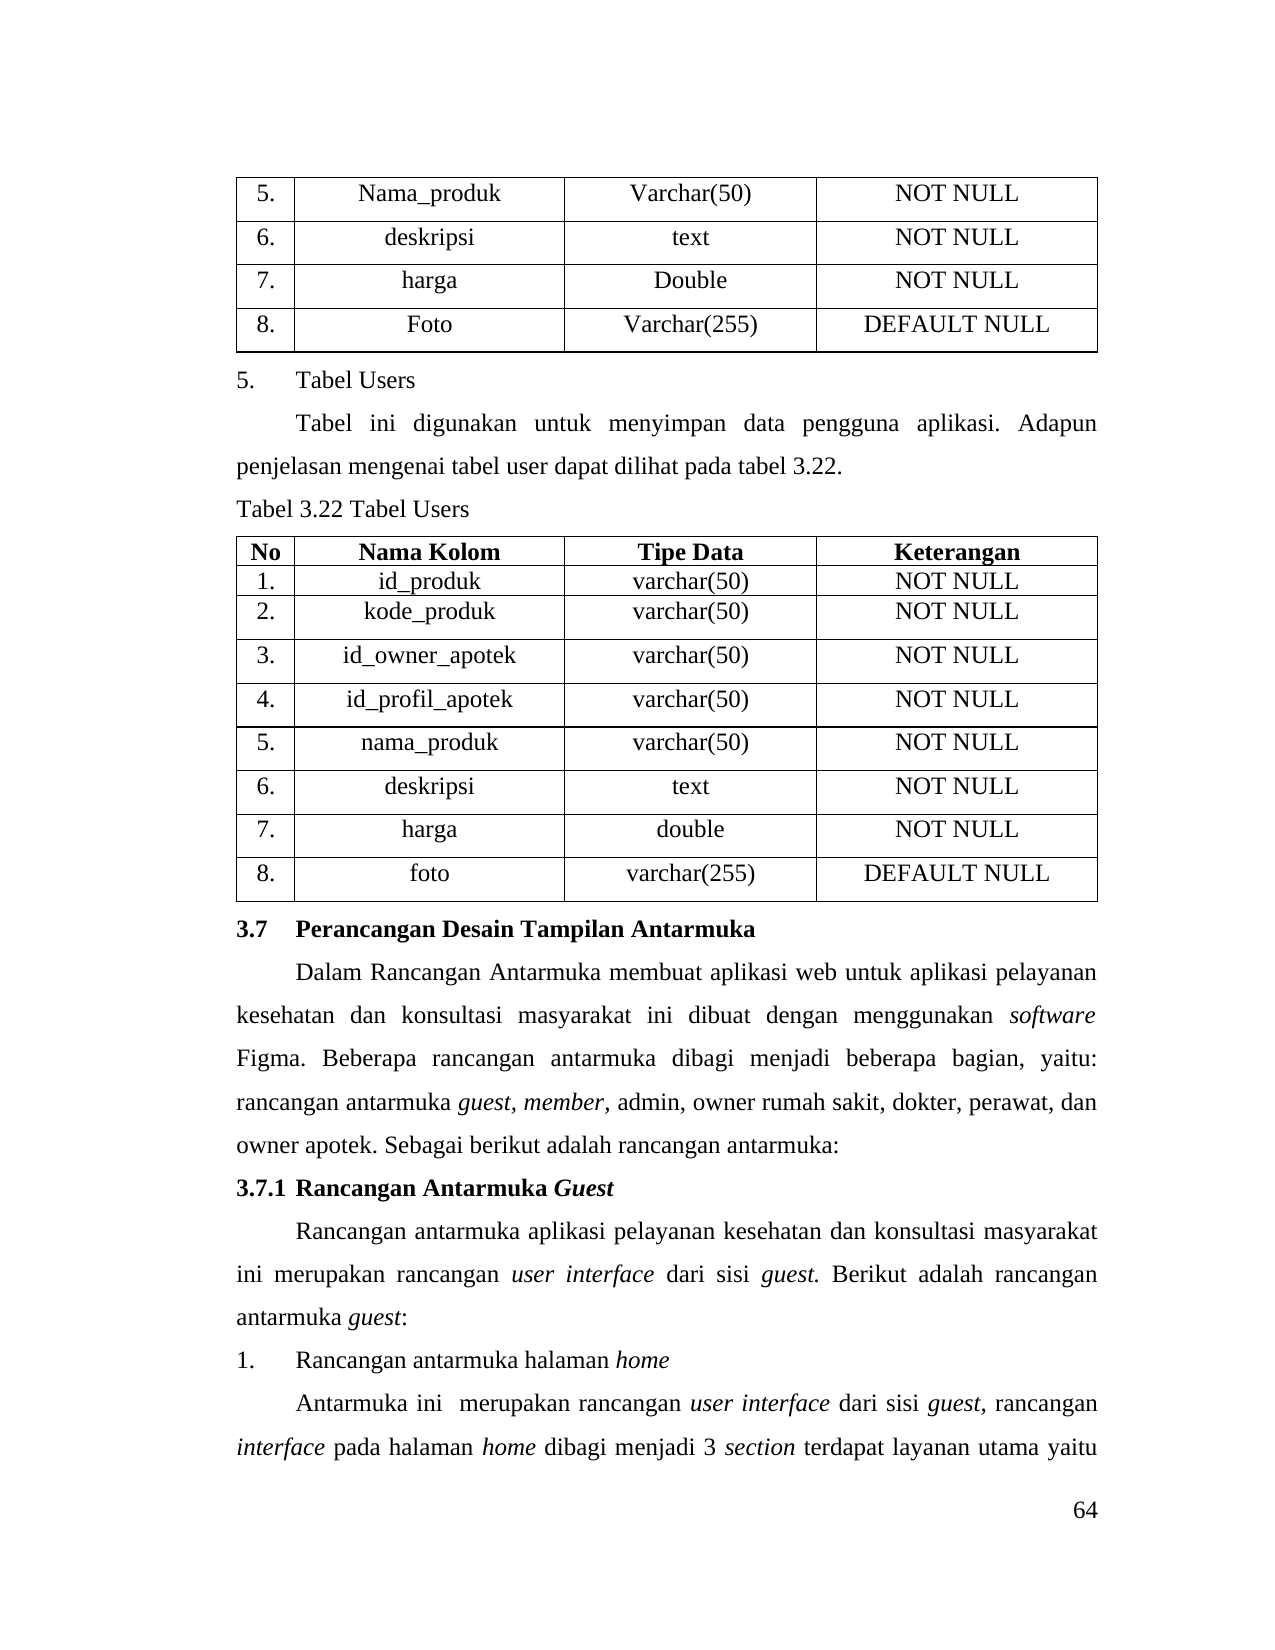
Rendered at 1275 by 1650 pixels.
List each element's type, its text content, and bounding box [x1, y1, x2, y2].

table_cell Varchar(255) [565, 309, 816, 351]
table_cell 4. [237, 684, 294, 726]
table_cell varchar(50) [565, 566, 816, 595]
table_header Nama Kolom [295, 537, 564, 565]
table_cell Varchar(50) [565, 178, 816, 221]
table_cell NOT NULL [817, 596, 1097, 639]
table_cell NOT NULL [817, 265, 1097, 308]
table_cell NOT NULL [817, 640, 1097, 683]
subtitle Perancangan Desain Tampilan Antarmuka [236, 914, 1098, 943]
table_cell NOT NULL [817, 815, 1097, 857]
table_cell 7. [237, 815, 294, 857]
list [236, 1388, 1098, 1460]
table_cell NOT NULL [817, 566, 1097, 595]
table_cell Double [565, 265, 816, 308]
text Tabel 3.22 Tabel Users [236, 494, 1098, 523]
table_cell text [565, 771, 816, 813]
table_cell 6. [237, 771, 294, 813]
table_cell 8. [237, 309, 294, 351]
table_cell harga [295, 815, 564, 857]
table_cell 5. [237, 178, 294, 221]
table_cell NOT NULL [817, 178, 1097, 221]
subtitle Rancangan Antarmuka Guest [236, 1173, 1098, 1202]
table_cell DEFAULT NULL [817, 309, 1097, 351]
table_cell nama_produk [295, 728, 564, 770]
text Dalam Rancangan Antarmuka membuat aplikasi web untuk aplikasi pelayanan kesehatan dan konsultasi masyarakat ini dibuat dengan menggunakan software Figma. Beberapa rancangan antarmuka dibagi menjadi beberapa bagian, yaitu: rancangan antarmuka guest, member, admin, owner rumah sakit, dokter, perawat, dan owner apotek. Sebagai berikut adalah rancangan antarmuka: [236, 957, 1098, 1158]
table_cell 5. [237, 728, 294, 770]
table_header Tipe Data [565, 537, 816, 565]
list Tabel Users [236, 365, 1098, 394]
list Tabel ini digunakan untuk menyimpan data pengguna aplikasi. Adapun penjelasan mengenai tabel user dapat dilihat pada tabel 3.22. [236, 408, 1098, 480]
table_cell id_owner_apotek [295, 640, 564, 683]
table_header Keterangan [817, 537, 1097, 565]
table_cell 3. [237, 640, 294, 683]
table_cell 8. [237, 858, 294, 901]
table_cell id_produk [295, 566, 564, 595]
table_cell NOT NULL [817, 222, 1097, 264]
table_cell varchar(50) [565, 596, 816, 639]
table_cell text [565, 222, 816, 264]
table_cell 6. [237, 222, 294, 264]
table_cell id_profil_apotek [295, 684, 564, 726]
table_cell varchar(50) [565, 728, 816, 770]
table_cell 2. [237, 596, 294, 639]
table_header No [237, 537, 294, 565]
table_cell varchar(255) [565, 858, 816, 901]
list Rancangan antarmuka halaman home [236, 1345, 1098, 1374]
table_cell 1. [237, 566, 294, 595]
table_cell deskripsi [295, 771, 564, 813]
table_cell NOT NULL [817, 728, 1097, 770]
table_cell deskripsi [295, 222, 564, 264]
table_cell foto [295, 858, 564, 901]
text Rancangan antarmuka aplikasi pelayanan kesehatan dan konsultasi masyarakat ini merupakan rancangan user interface dari sisi guest. Berikut adalah rancangan antarmuka guest: [236, 1216, 1098, 1331]
table_cell NOT NULL [817, 684, 1097, 726]
table_cell varchar(50) [565, 640, 816, 683]
table_cell DEFAULT NULL [817, 858, 1097, 901]
table_cell varchar(50) [565, 684, 816, 726]
table_cell Foto [295, 309, 564, 351]
table_cell harga [295, 265, 564, 308]
table_cell Nama_produk [295, 178, 564, 221]
table_cell NOT NULL [817, 771, 1097, 813]
table_cell kode_produk [295, 596, 564, 639]
table_cell double [565, 815, 816, 857]
table_cell 7. [237, 265, 294, 308]
